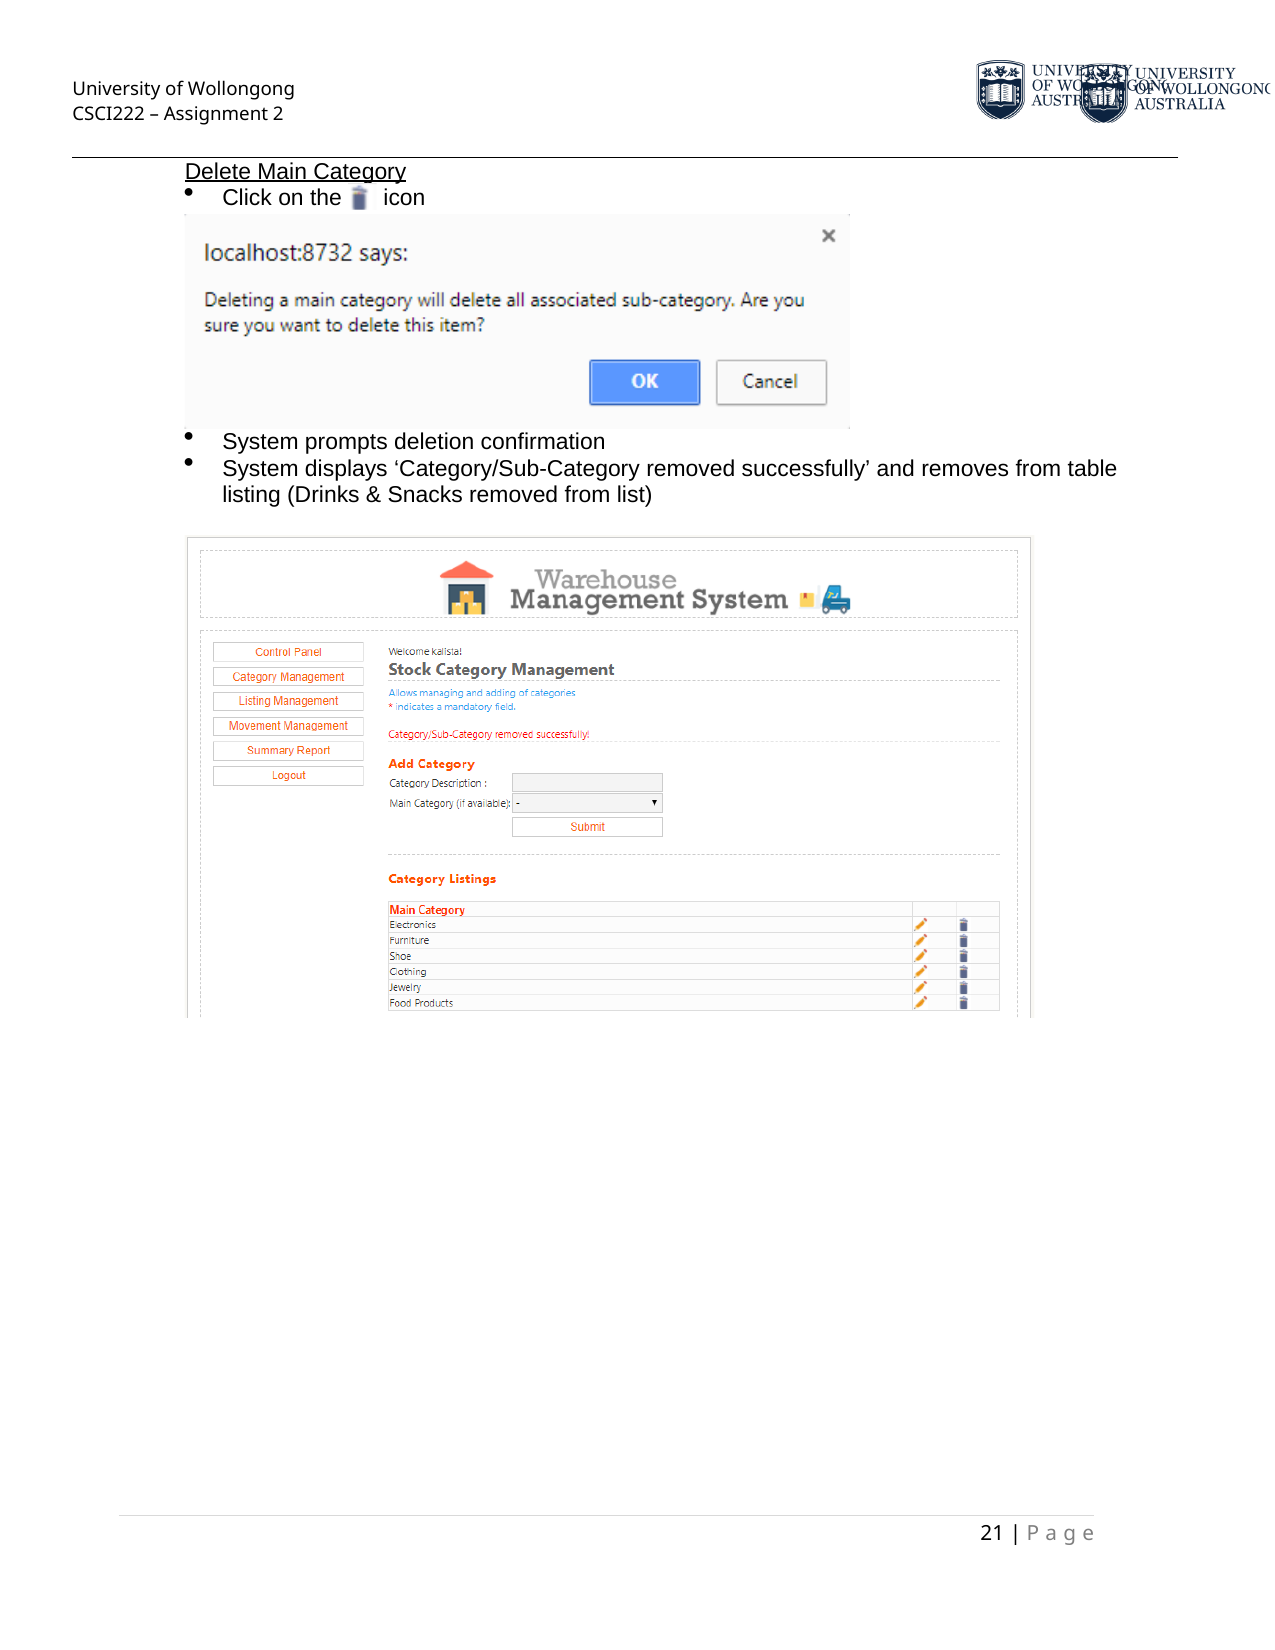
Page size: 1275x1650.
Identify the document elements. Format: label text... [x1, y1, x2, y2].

list System displays ‘Category/Sub-Category removed successfully’ and removes from table listing (Drinks & Snacks removed from list) [184, 455, 1141, 507]
picture [184, 535, 1035, 1018]
picture [348, 183, 377, 210]
list Click on the icon [184, 184, 1141, 214]
list System prompts deletion confirmation [184, 428, 1141, 455]
picture [184, 214, 850, 429]
picture [976, 60, 1271, 123]
list Delete Main Category [184, 158, 1141, 184]
